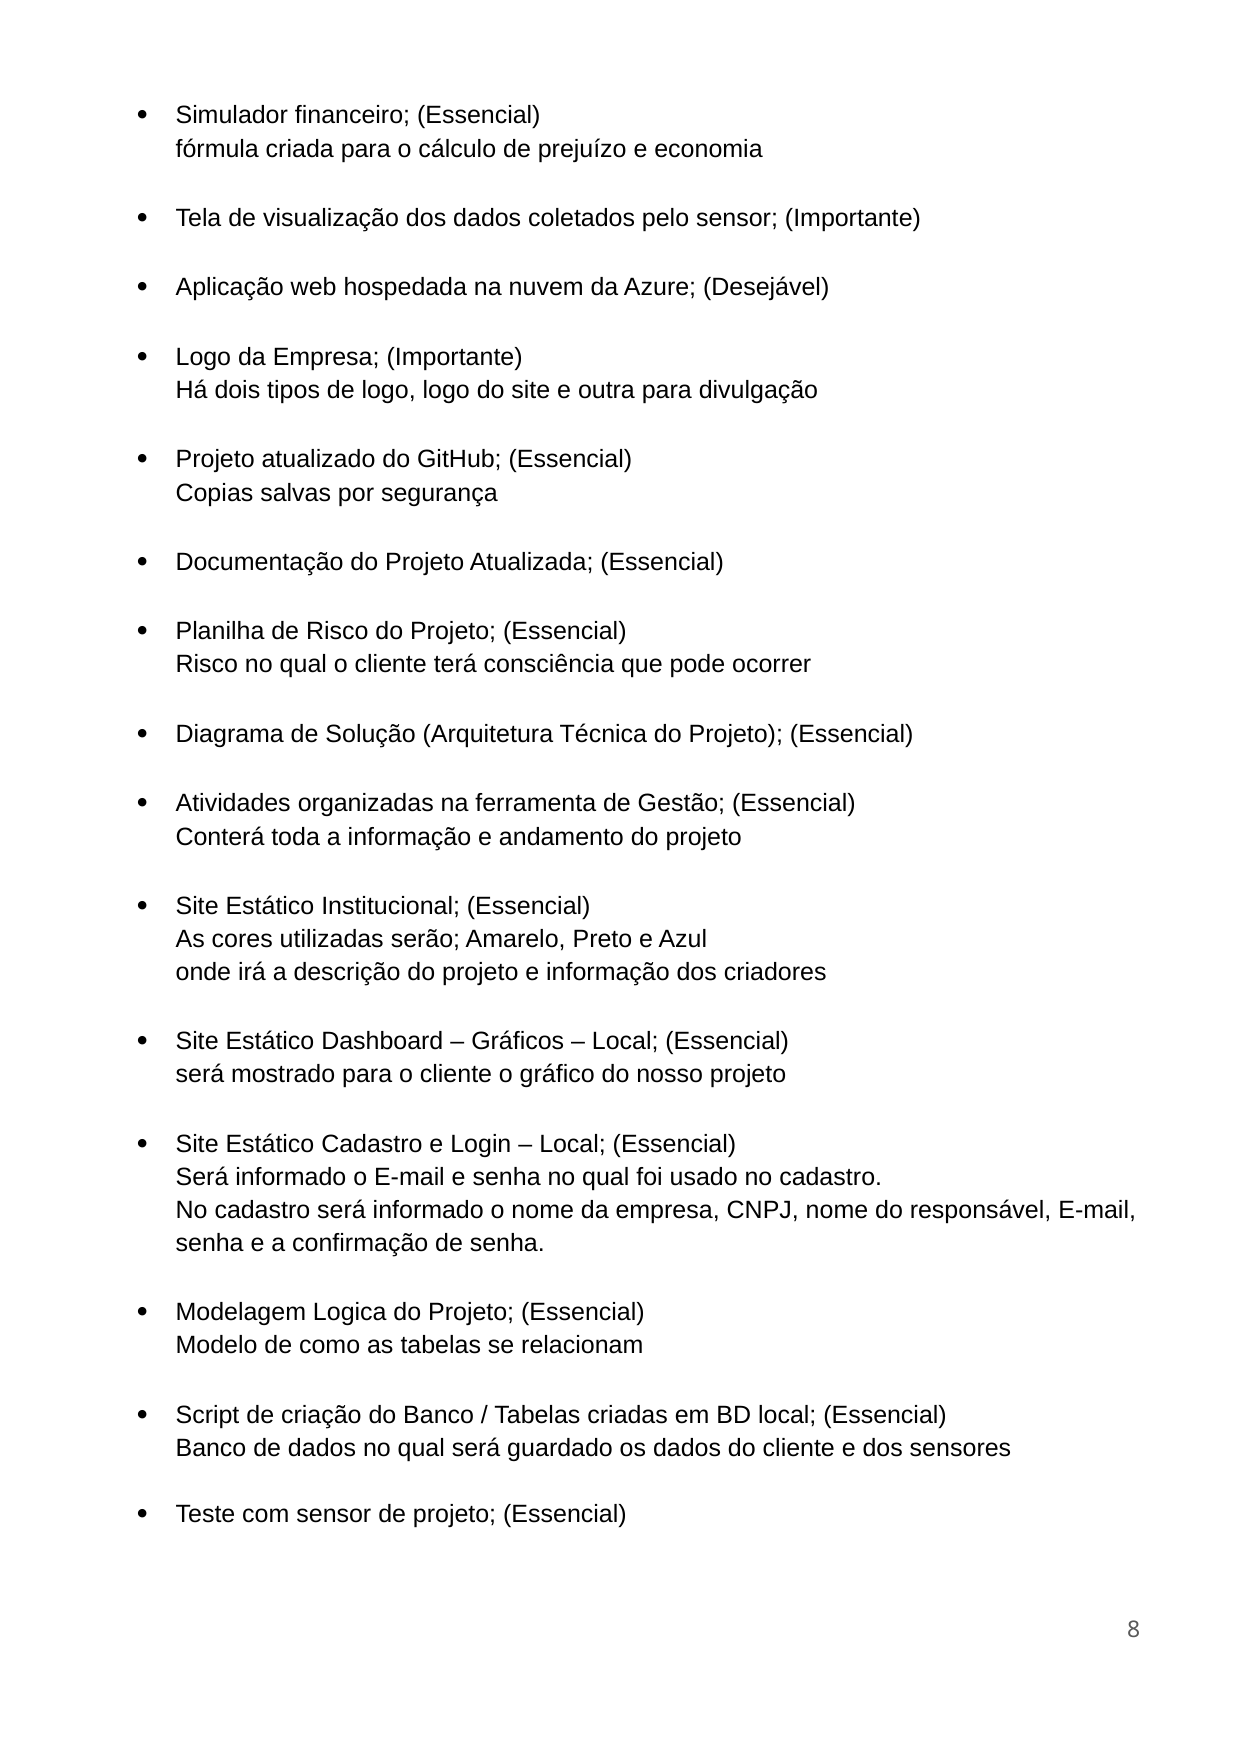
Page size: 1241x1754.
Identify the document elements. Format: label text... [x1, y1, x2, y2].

list Logo da Empresa; (Importante) Há dois tipos de logo, logo do site e outra para divulgação [138, 342, 1140, 440]
list Site Estático Dashboard – Gráficos – Local; (Essencial) será mostrado para o cliente o gráfico do nosso projeto [138, 1026, 1140, 1124]
list Diagrama de Solução (Arquitetura Técnica do Projeto); (Essencial) [138, 719, 1140, 784]
list Aplicação web hospedada na nuvem da Azure; (Desejável) [138, 272, 1140, 337]
list Documentação do Projeto Atualizada; (Essencial) [138, 547, 1140, 612]
list Modelagem Logica do Projeto; (Essencial) Modelo de como as tabelas se relacionam [138, 1297, 1140, 1395]
list Atividades organizadas na ferramenta de Gestão; (Essencial) Conterá toda a informação e andamento do projeto [138, 788, 1140, 886]
list Site Estático Institucional; (Essencial) As cores utilizadas serão; Amarelo, Preto e Azul onde irá a descrição do projeto e informação dos criadores [138, 891, 1140, 1022]
list Script de criação do Banco / Tabelas criadas em BD local; (Essencial) Banco de dados no qual será guardado os dados do cliente e dos sensores [138, 1400, 1140, 1462]
list Site Estático Cadastro e Login – Local; (Essencial) Será informado o E-mail e senha no qual foi usado no cadastro. No cadastro será informado o nome da empresa, CNPJ, nome do responsável, E-mail, senha e a confirmação de senha. [138, 1129, 1140, 1293]
list Tela de visualização dos dados coletados pelo sensor; (Importante) [138, 203, 1140, 268]
list Planilha de Risco do Projeto; (Essencial) Risco no qual o cliente terá consciência que pode ocorrer [138, 616, 1140, 714]
list Teste com sensor de projeto; (Essencial) [138, 1499, 1140, 1528]
list Projeto atualizado do GitHub; (Essencial) Copias salvas por segurança [138, 444, 1140, 542]
list Simulador financeiro; (Essencial) fórmula criada para o cálculo de prejuízo e economia [138, 100, 1140, 198]
